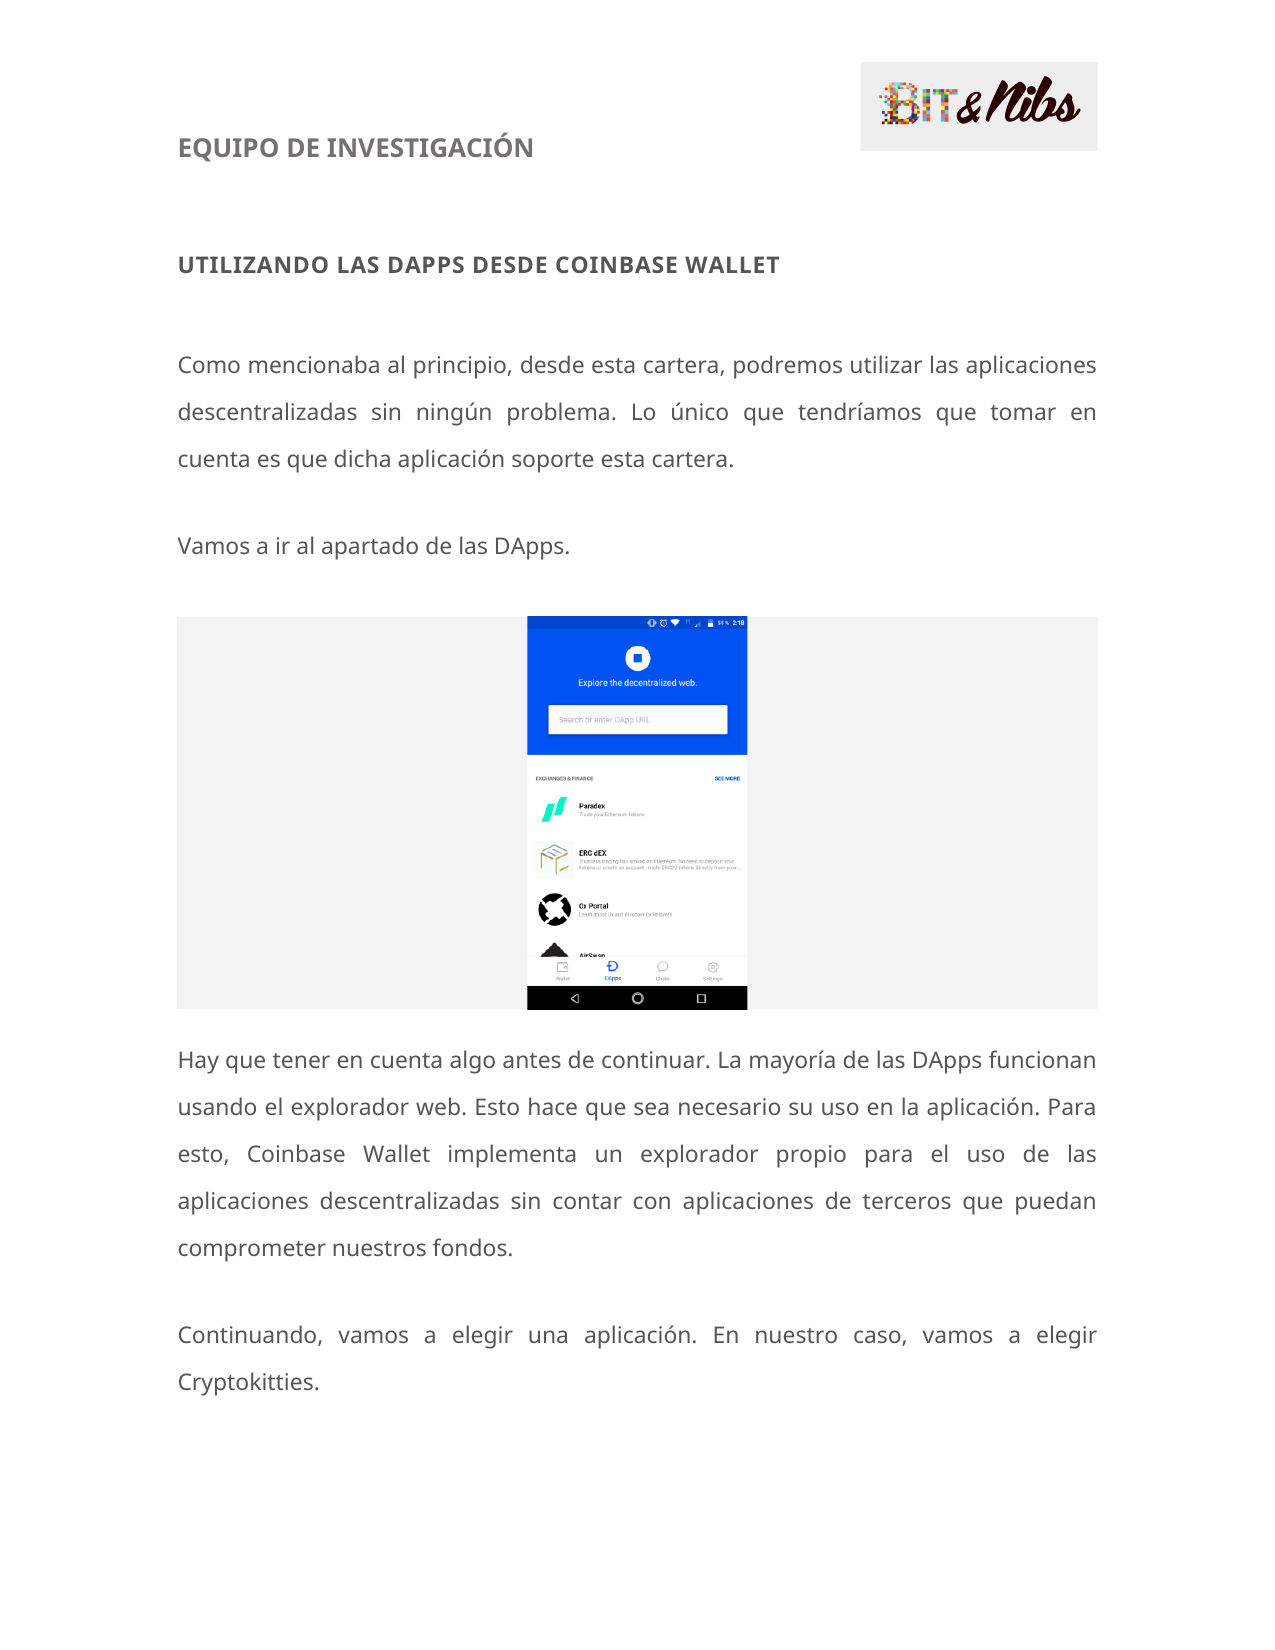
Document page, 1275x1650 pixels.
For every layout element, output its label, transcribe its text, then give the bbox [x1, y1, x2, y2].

picture [860, 62, 1098, 151]
text Continuando, vamos a elegir una aplicación. En nuestro caso, vamos a elegir Cryptokitties. [177, 1319, 1098, 1397]
subtitle UTILIZANDO LAS DAPPS DESDE COINBASE WALLET [177, 249, 1098, 281]
text Como mencionaba al principio, desde esta cartera, podremos utilizar las aplicaciones descentralizadas sin ningún problema. Lo único que tendríamos que tomar en cuenta es que dicha aplicación soporte esta cartera. [177, 349, 1098, 474]
picture [527, 616, 748, 1010]
text Hay que tener en cuenta algo antes de continuar. La mayoría de las DApps funcionan usando el explorador web. Esto hace que sea necesario su uso en la aplicación. Para esto, Coinbase Wallet implementa un explorador propio para el uso de las aplicaciones descentralizadas sin contar con aplicaciones de terceros que puedan comprometer nuestros fondos. [177, 1044, 1098, 1263]
text Vamos a ir al apartado de las DApps. [177, 530, 1098, 561]
